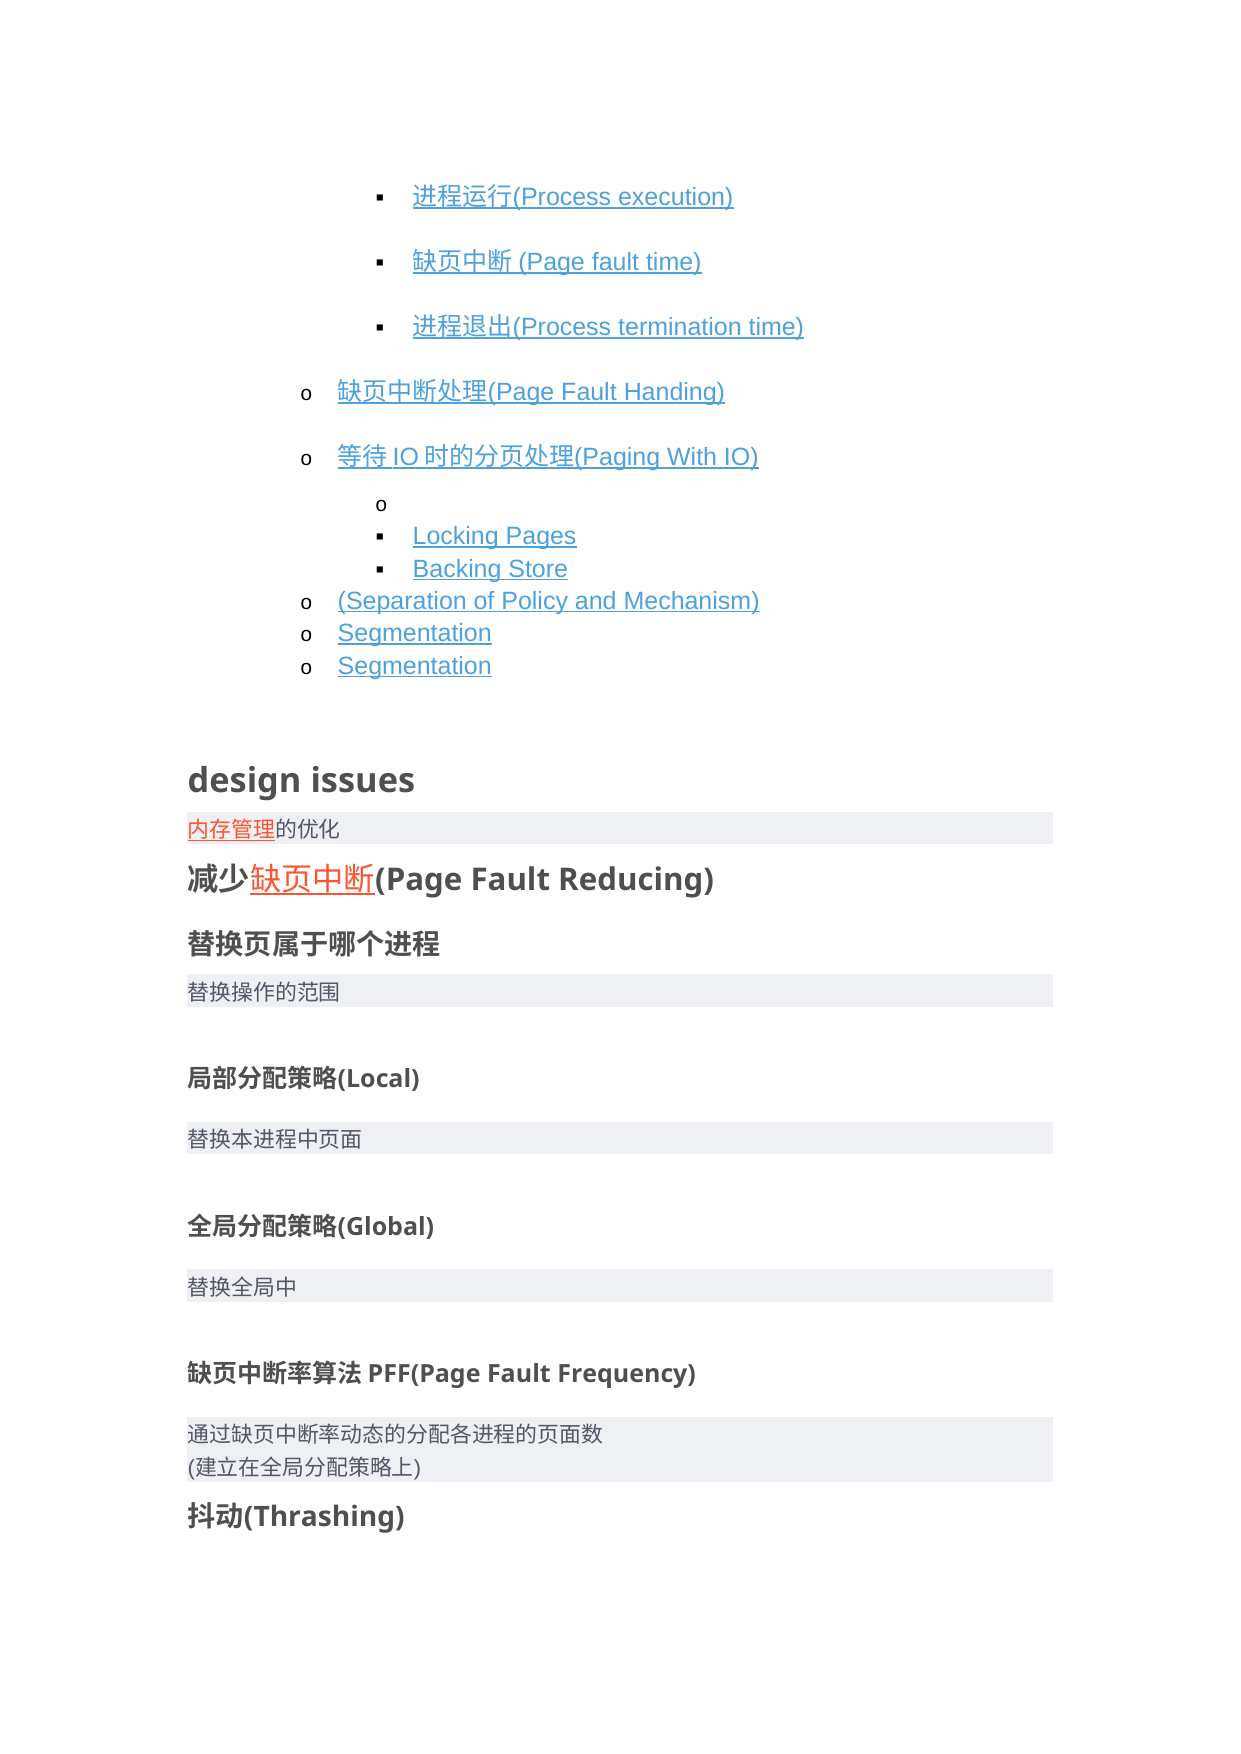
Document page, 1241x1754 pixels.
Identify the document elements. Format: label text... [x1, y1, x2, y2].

text 抖动(Thrashing) [187, 1482, 1053, 1547]
text 缺页中断率算法PFF(Page Fault Frequency) [187, 1339, 1053, 1404]
list Segmentation [300, 617, 1053, 649]
text 减少缺页中断(Page Fault Reducing) [187, 844, 1053, 909]
text 局部分配策略(Local) [187, 1044, 1053, 1109]
text 替换本进程中页面 [187, 1122, 1053, 1154]
list 缺页中断 (Page fault time) [375, 227, 1053, 292]
text 全局分配策略(Global) [187, 1192, 1053, 1257]
text 替换页属于哪个进程 [187, 909, 1053, 974]
list (Separation of Policy and Mechanism) [300, 584, 1053, 617]
text 通过缺页中断率动态的分配各进程的页面数 (建立在全局分配策略上) [187, 1417, 1053, 1482]
list 进程退出(Process termination time) [375, 292, 1053, 357]
text 内存管理的优化 [187, 812, 1053, 844]
list Backing Store [375, 552, 1053, 584]
text 替换全局中 [187, 1269, 1053, 1302]
text 替换操作的范围 [187, 974, 1053, 1007]
text design issues [187, 747, 1053, 812]
list Locking Pages [375, 519, 1053, 552]
list 进程运行(Process execution) [375, 162, 1053, 227]
list Segmentation [300, 649, 1053, 682]
list 等待IO时的分页处理(Paging With IO) [300, 422, 1053, 487]
list 缺页中断处理(Page Fault Handing) [300, 357, 1053, 422]
